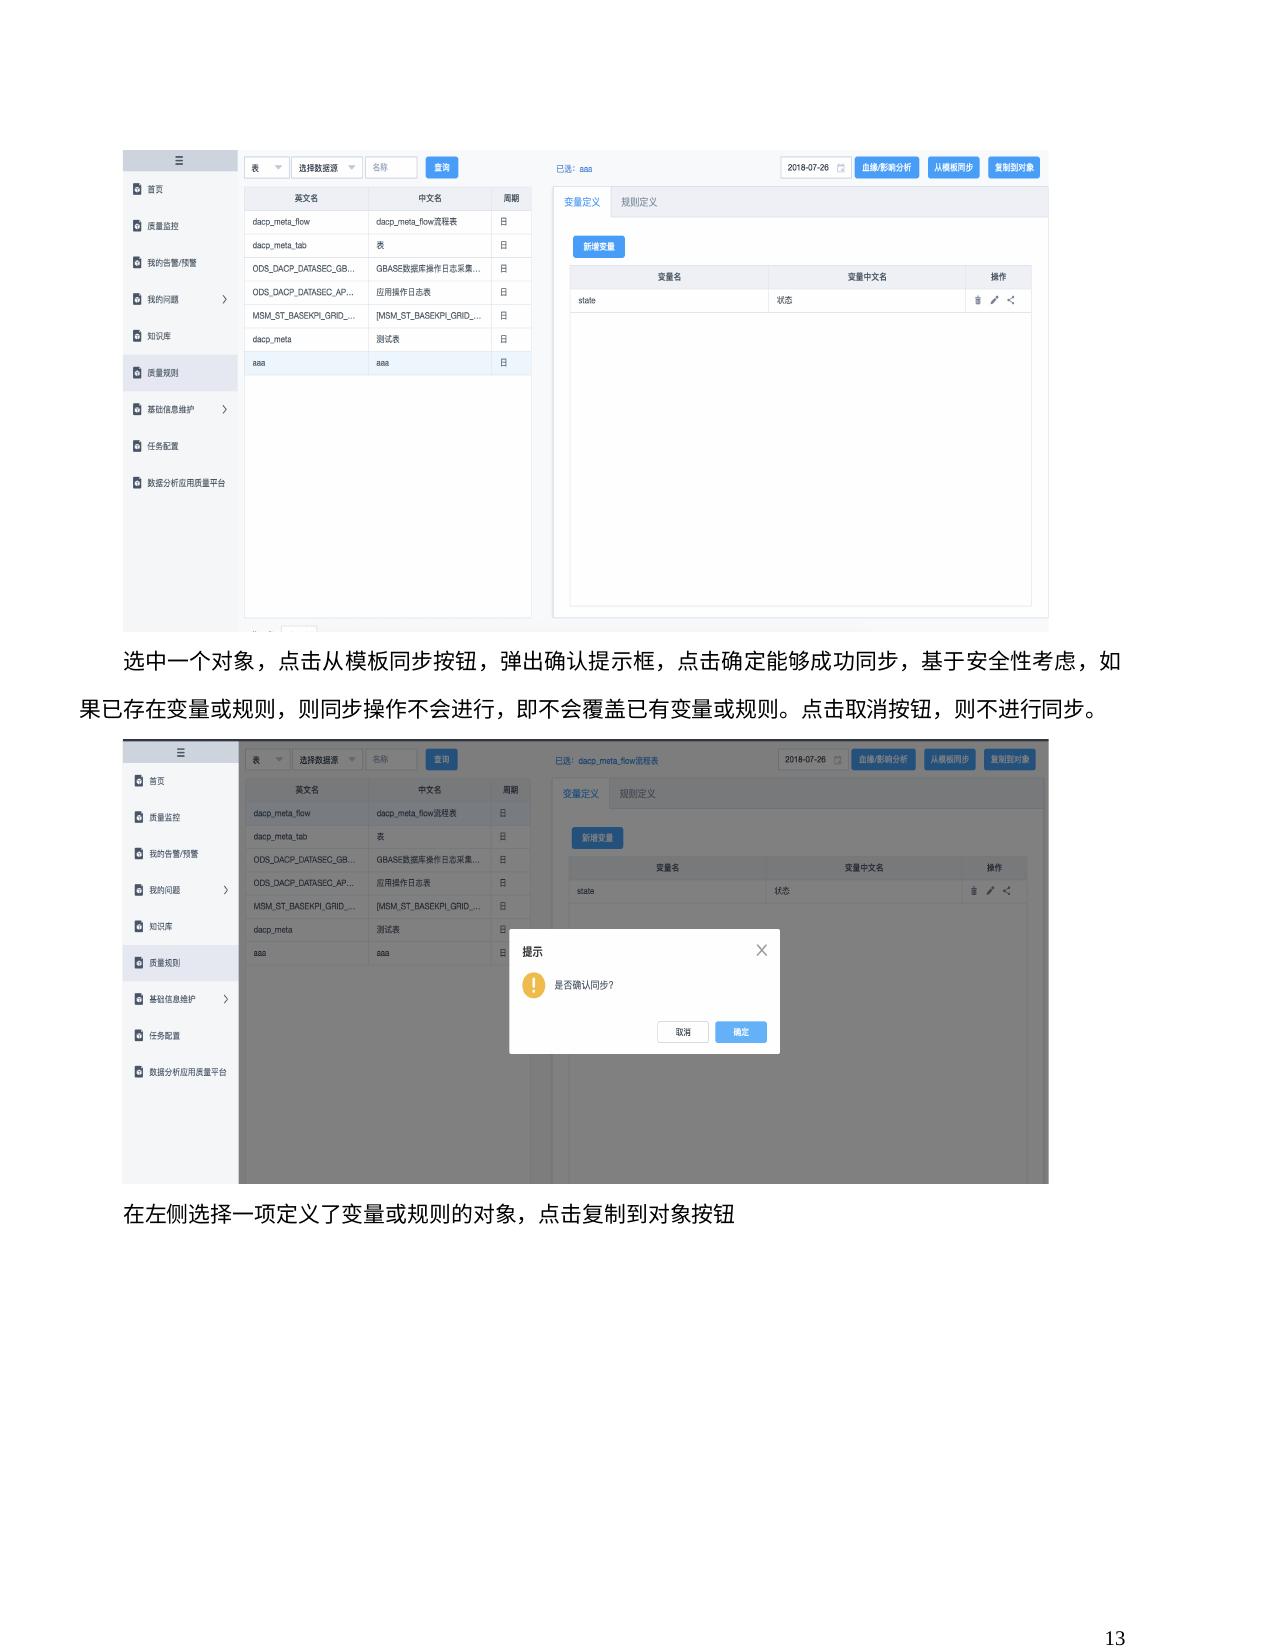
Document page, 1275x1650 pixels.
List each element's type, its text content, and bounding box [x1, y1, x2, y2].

text 在左侧选择一项定义了变量或规则的对象，点击复制到对象按钮 [79, 1197, 1125, 1228]
text 选中一个对象，点击从模板同步按钮，弹出确认提示框，点击确定能够成功同步，基于安全性考虑，如果已存在变量或规则，则同步操作不会进行，即不会覆盖已有变量或规则。点击取消按钮，则不进行同步。 [79, 644, 1125, 723]
picture [122, 739, 1049, 1184]
picture [122, 150, 1049, 632]
